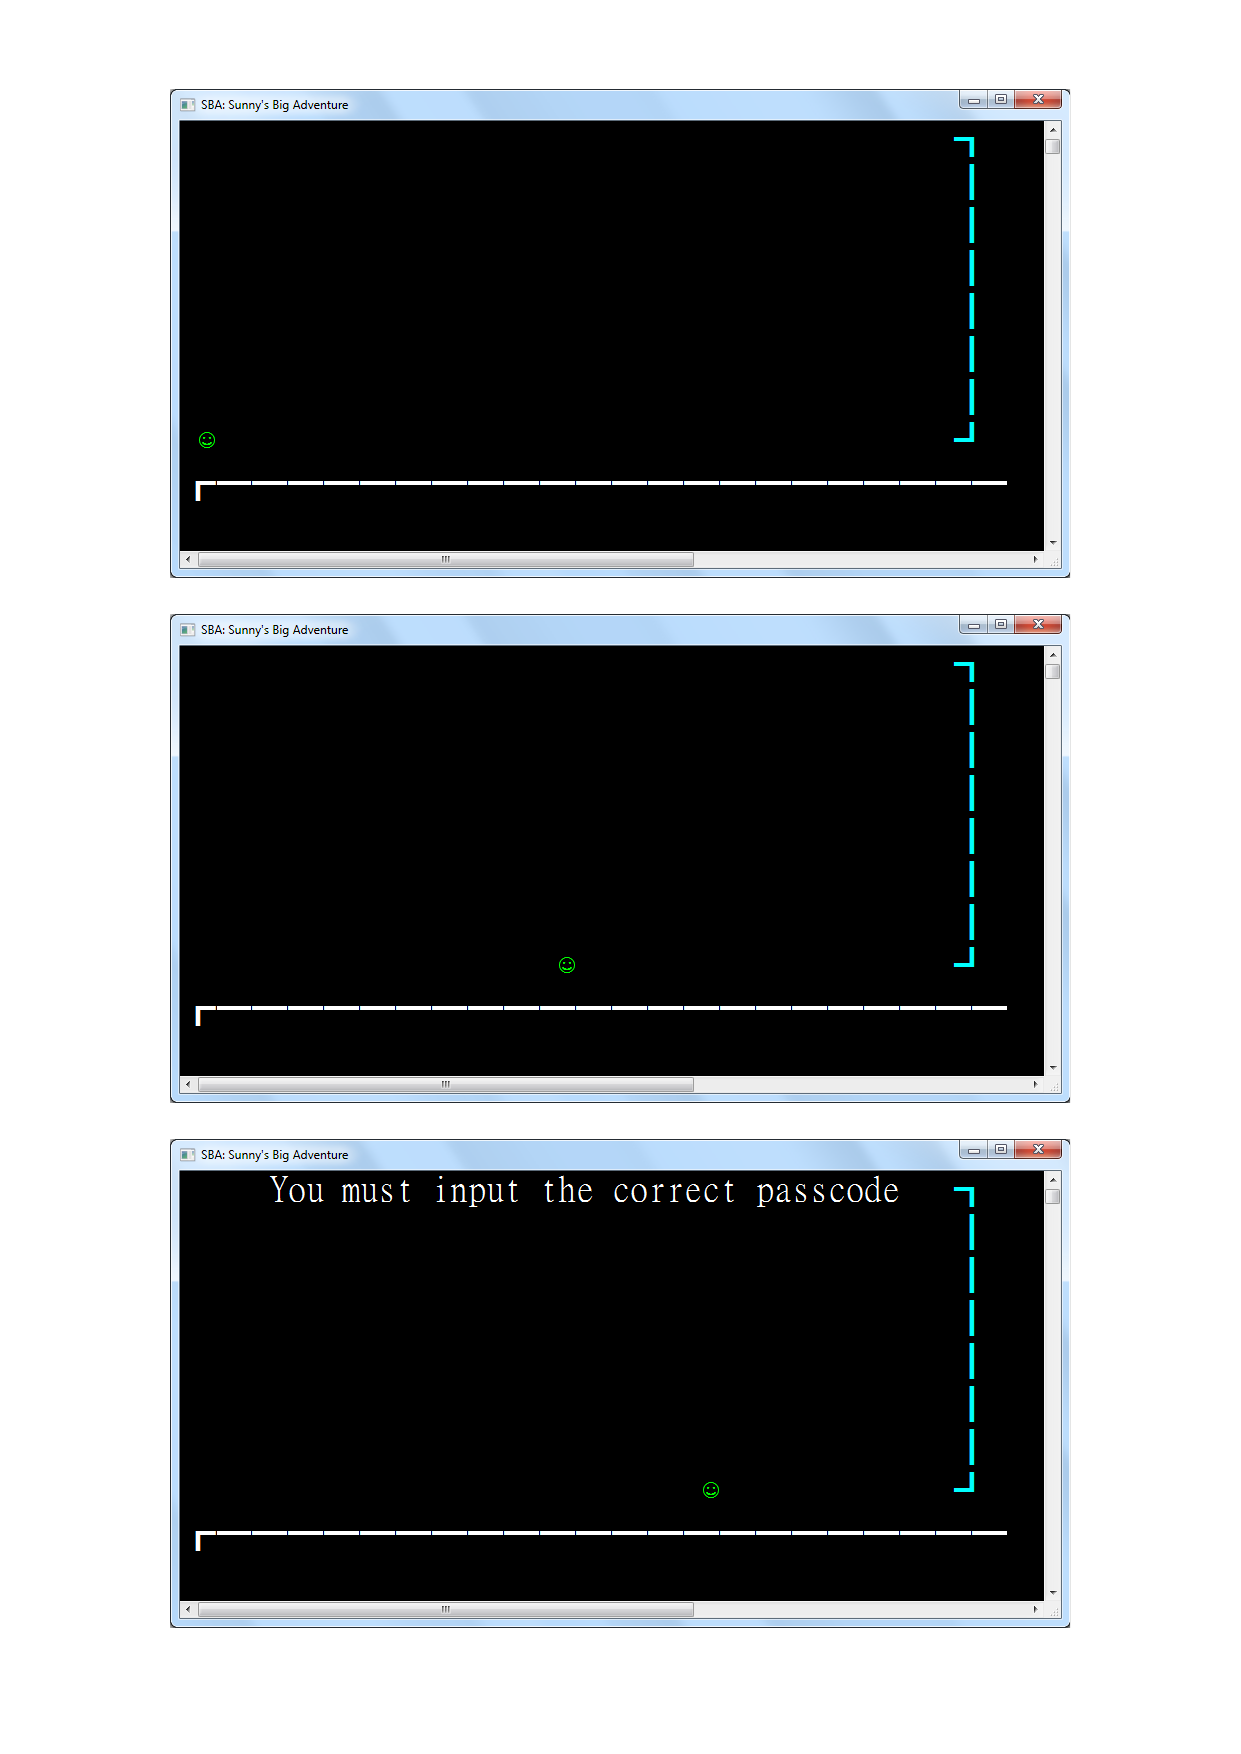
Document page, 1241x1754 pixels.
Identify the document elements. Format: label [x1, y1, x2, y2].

picture [170, 614, 1071, 1103]
picture [170, 89, 1071, 578]
picture [170, 1139, 1071, 1628]
